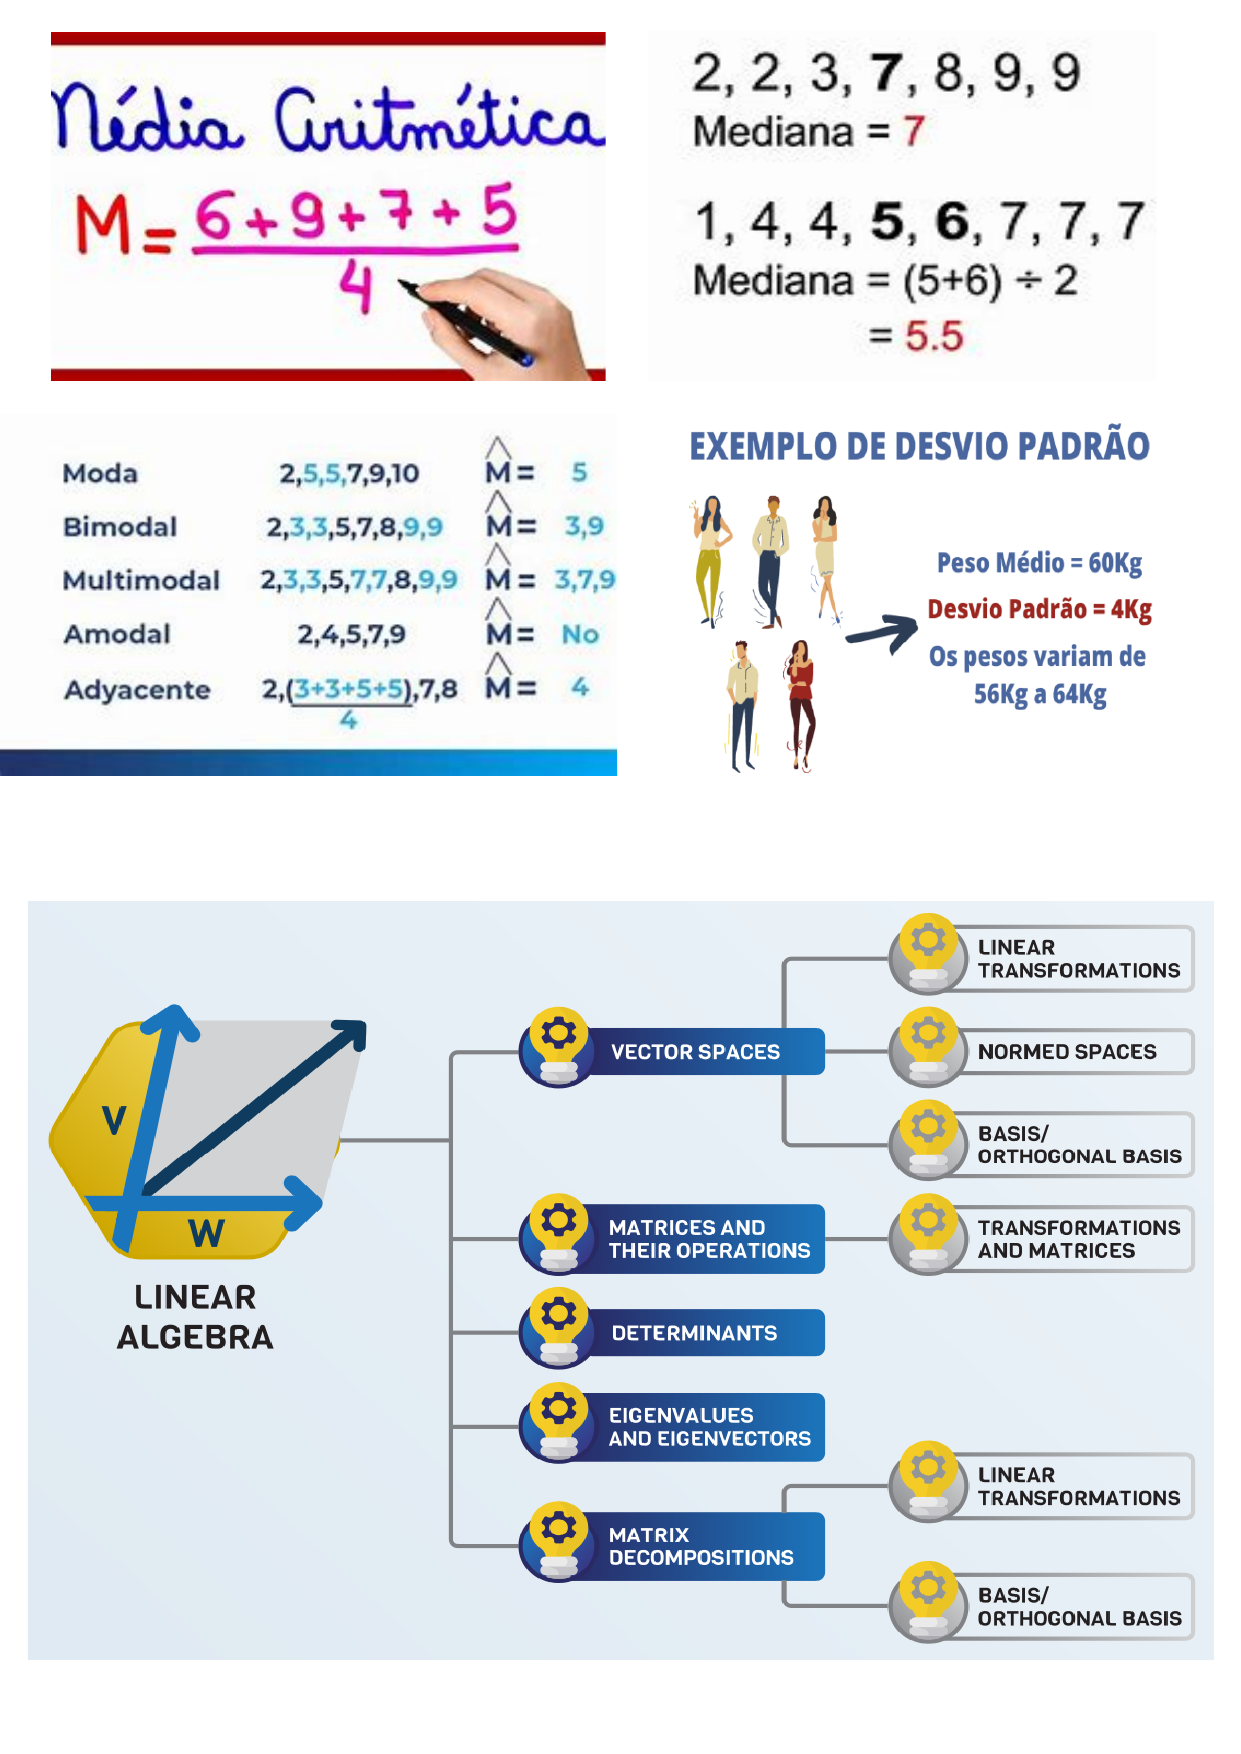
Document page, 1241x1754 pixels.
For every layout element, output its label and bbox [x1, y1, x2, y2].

picture [0, 414, 618, 776]
picture [672, 416, 1172, 776]
picture [430, 771, 445, 776]
picture [51, 32, 606, 381]
picture [647, 31, 1157, 381]
picture [449, 770, 463, 776]
picture [27, 901, 1214, 1660]
